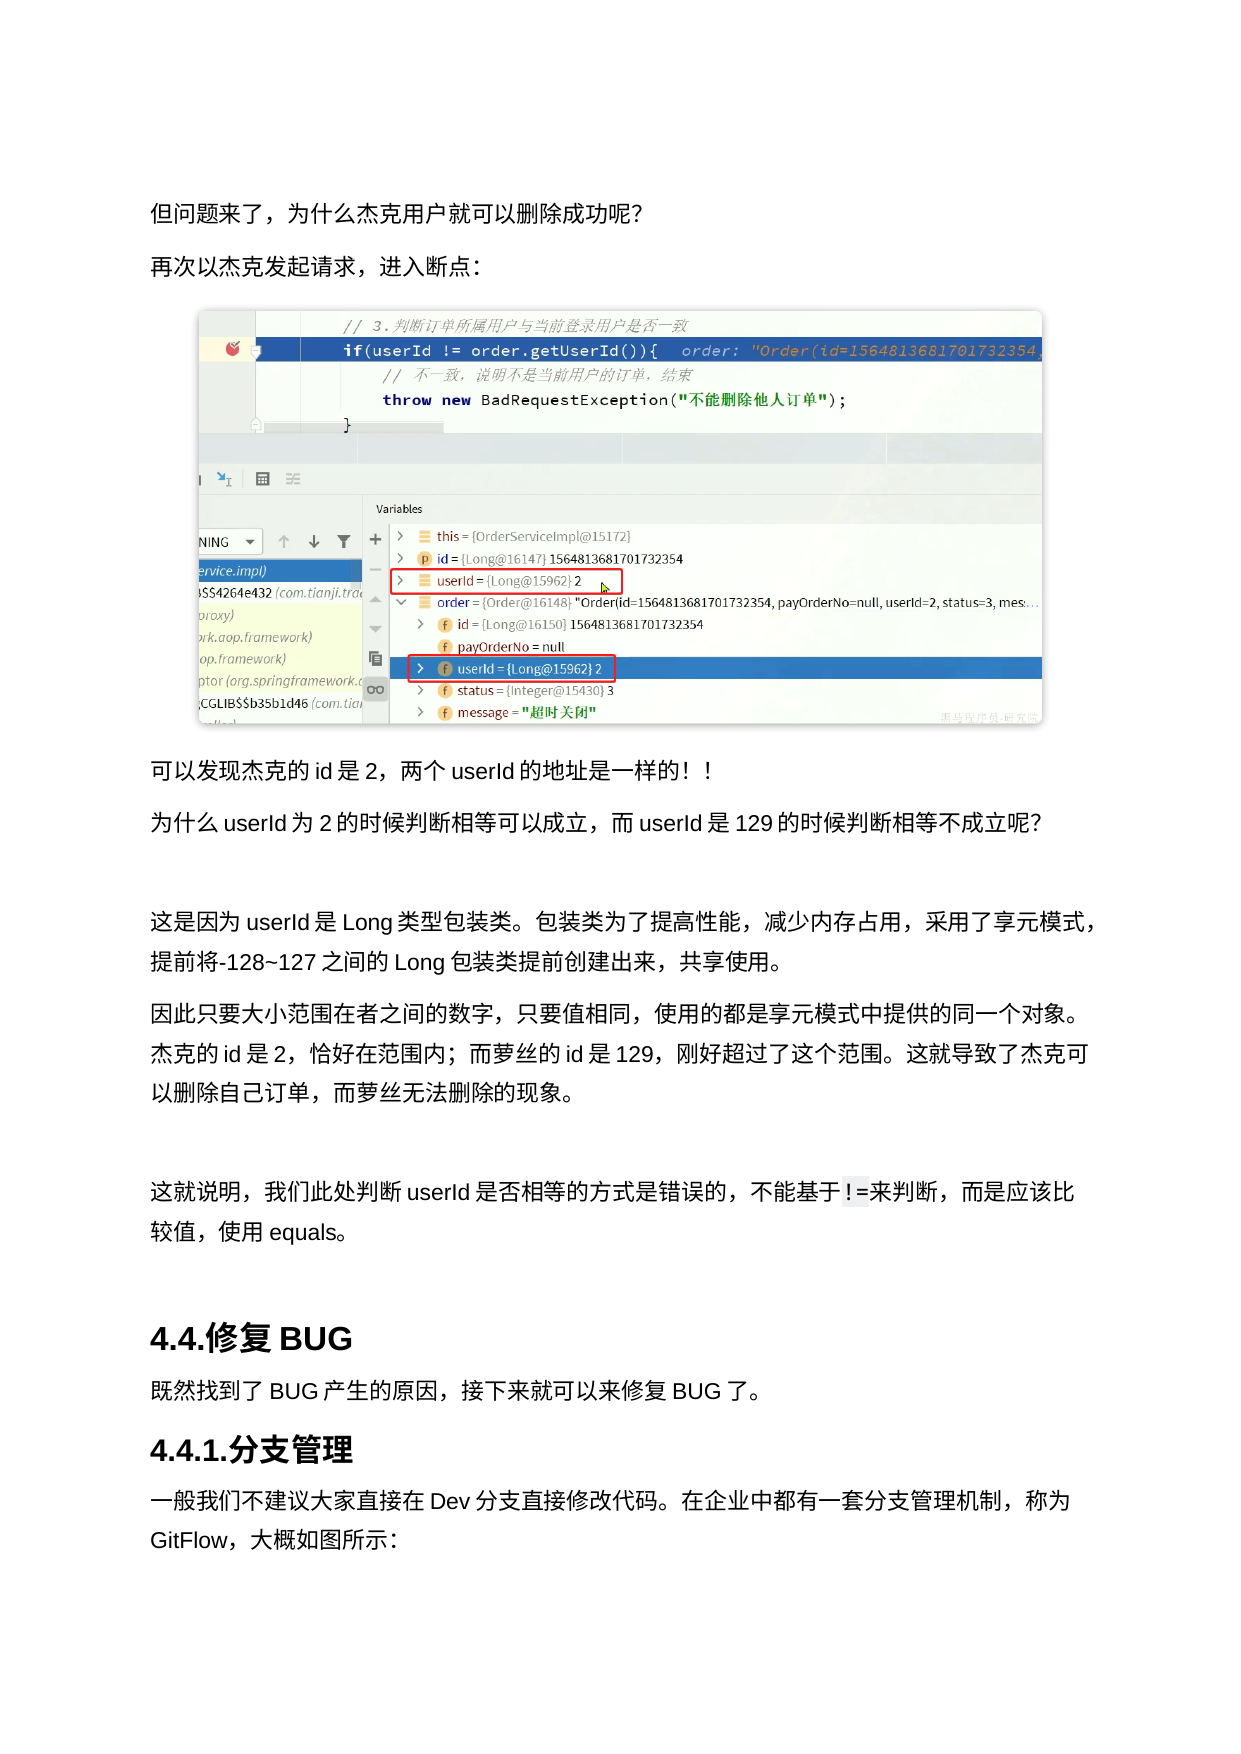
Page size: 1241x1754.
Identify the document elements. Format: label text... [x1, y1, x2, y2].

text 既然找到了BUG产生的原因，接下来就可以来修复BUG了。 [150, 1373, 1090, 1406]
text 为什么userId为2的时候判断相等可以成立，而userId是129的时候判断相等不成立呢？ [150, 805, 1090, 838]
picture [188, 300, 1052, 735]
text 一般我们不建议大家直接在Dev分支直接修改代码。在企业中都有一套分支管理机制，称为GitFlow，大概如图所示： [150, 1483, 1090, 1556]
text 因此只要大小范围在者之间的数字，只要值相同，使用的都是享元模式中提供的同一个对象。杰克的id是2，恰好在范围内；而萝丝的id是129，刚好超过了这个范围。这就导致了杰克可以删除自己订单，而萝丝无法删除的现象。 [150, 996, 1090, 1108]
text 可以发现杰克的id是2，两个userId的地址是一样的！！ [150, 753, 1090, 786]
text 这是因为userId是Long类型包装类。包装类为了提高性能，减少内存占用，采用了享元模式，提前将-128~127之间的Long包装类提前创建出来，共享使用。 [150, 904, 1090, 977]
text 但问题来了，为什么杰克用户就可以删除成功呢？ [150, 196, 1090, 229]
text 再次以杰克发起请求，进入断点： [150, 248, 1090, 282]
text 这就说明，我们此处判断userId是否相等的方式是错误的，不能基于!=来判断，而是应该比较值，使用equals。 [150, 1174, 1090, 1247]
